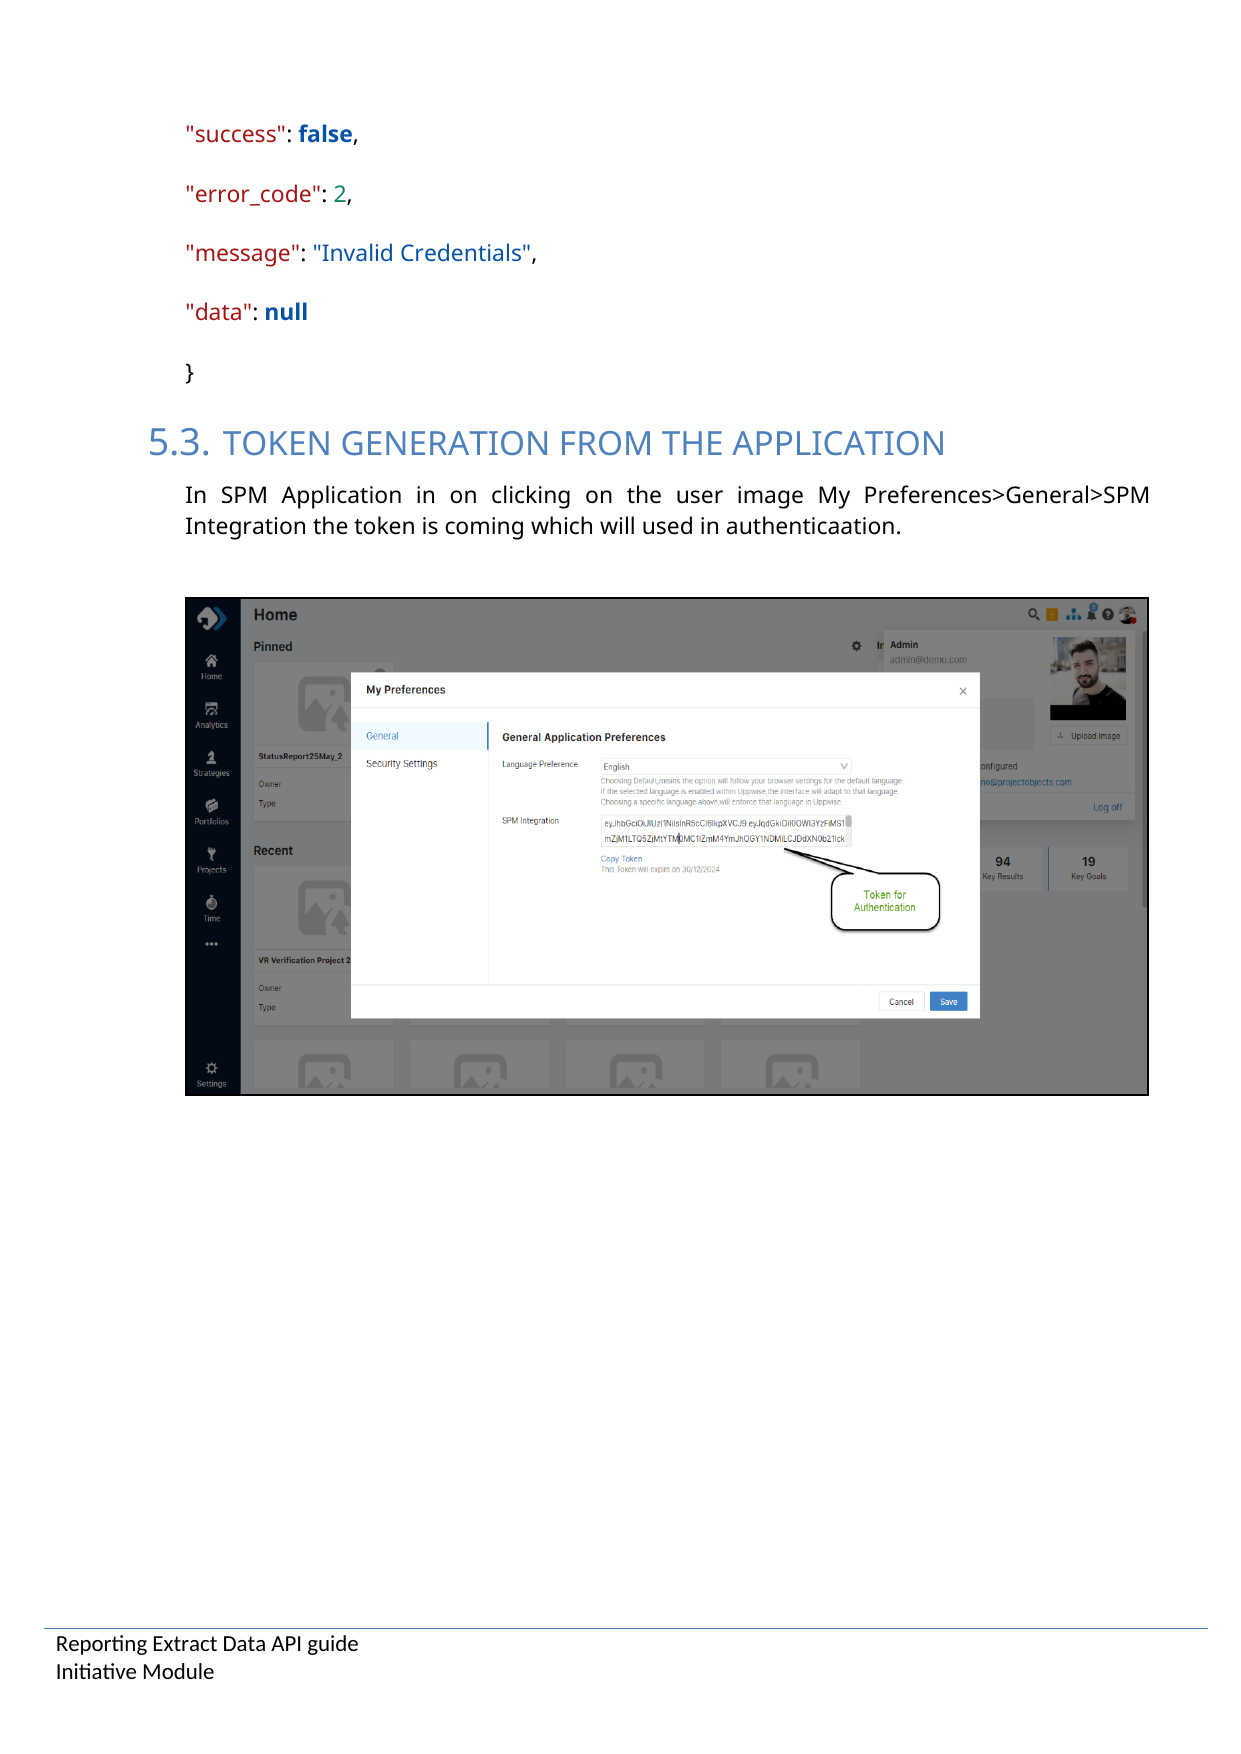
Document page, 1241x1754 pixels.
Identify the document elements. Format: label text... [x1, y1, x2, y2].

picture [187, 599, 1147, 1094]
text "message": "Invalid Credentials", [185, 237, 1152, 268]
text } [185, 356, 1152, 387]
subtitle Token Generation from the Application [148, 415, 1152, 466]
text "error_code": 2, [185, 177, 1152, 209]
text "success": false, [185, 118, 1152, 149]
text In SPM Application in on clicking on the user image My Preferences>General>SPM Integration the token is coming which will used in authenticaation. [185, 478, 1152, 541]
text "data": null [185, 296, 1152, 327]
